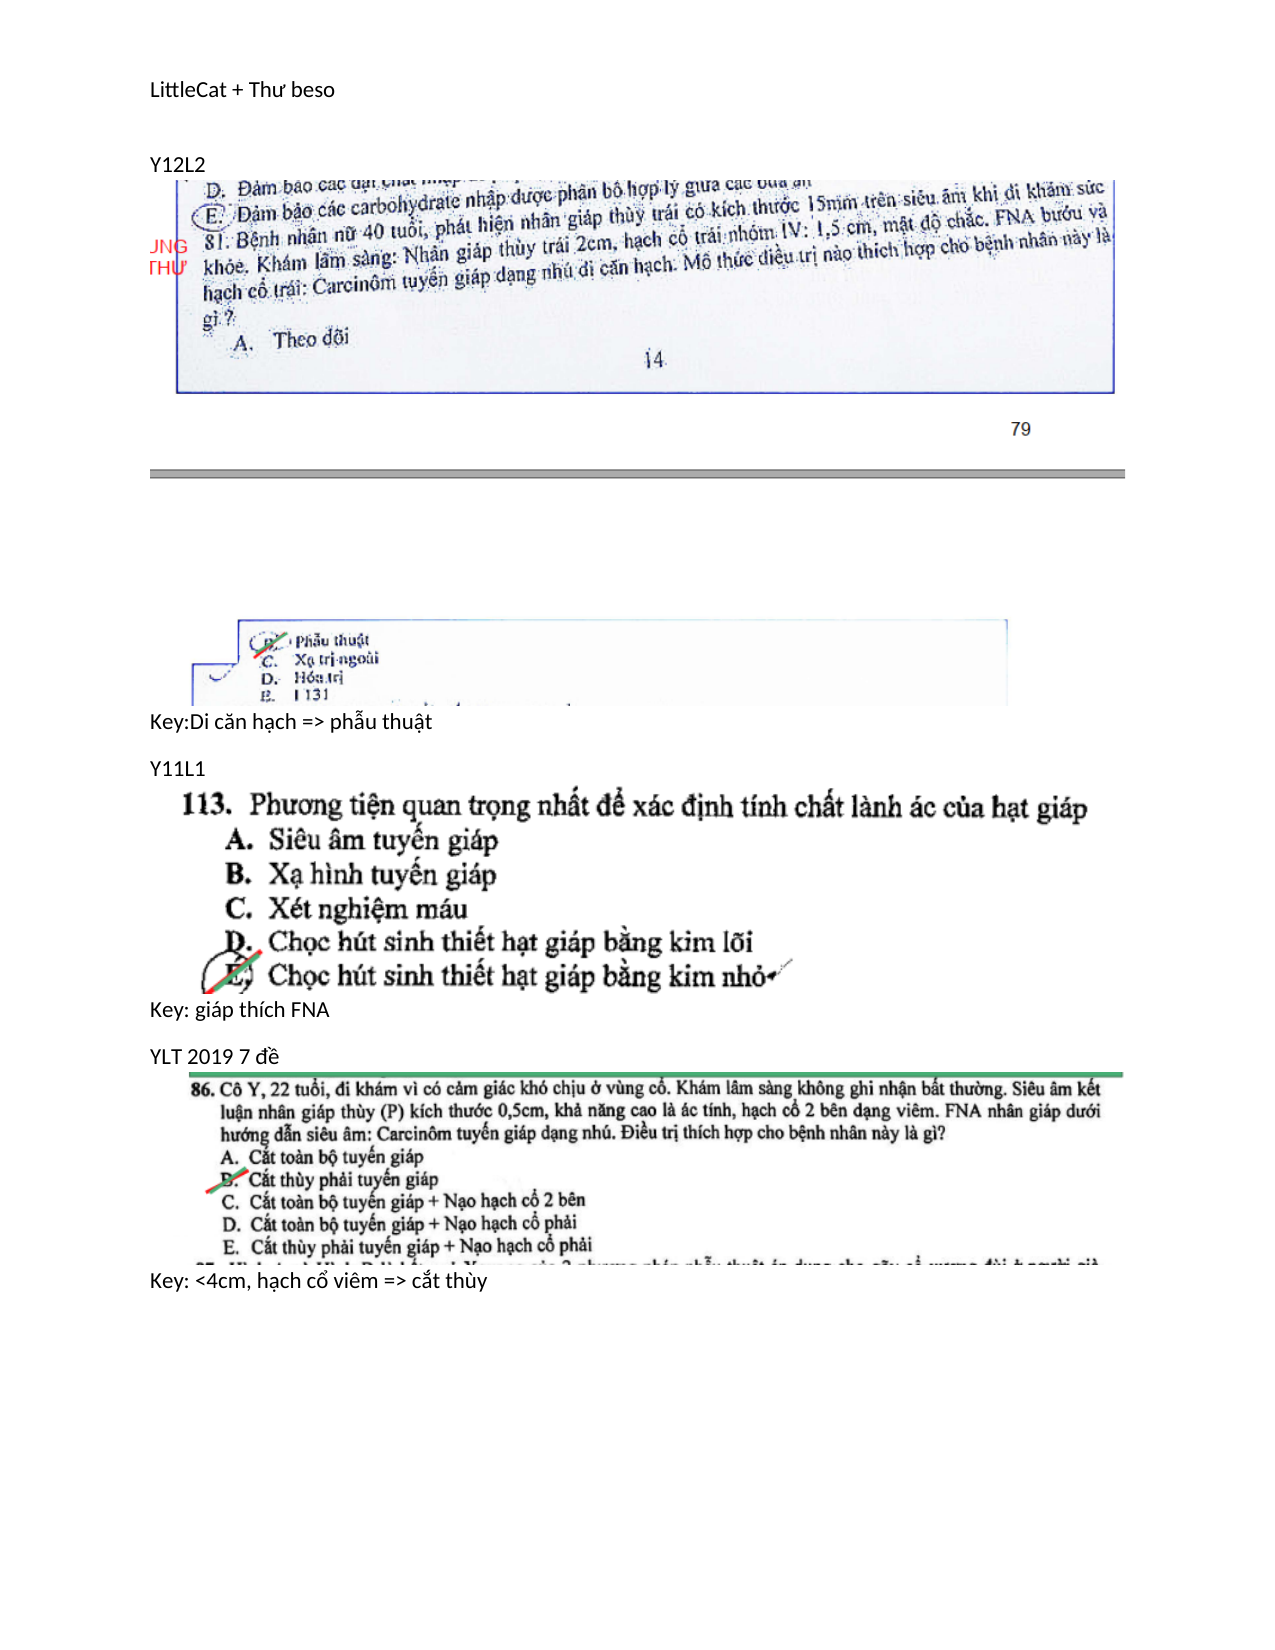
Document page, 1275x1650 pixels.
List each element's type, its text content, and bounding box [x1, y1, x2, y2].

text Y12L2Key:Di căn hạch => phẫu thuật [150, 150, 1125, 180]
text Y11L1Key: giáp thích FNA [150, 754, 1125, 784]
text YLT 2019 7 đềKey: <4cm, hạch cổ viêm => cắt thùy [150, 1265, 1125, 1294]
text Y11L1Key: giáp thích FNA [150, 994, 1125, 1023]
text Y12L2Key:Di căn hạch => phẫu thuật [150, 706, 1125, 736]
picture [150, 784, 1125, 994]
picture [150, 1072, 1125, 1265]
text YLT 2019 7 đềKey: <4cm, hạch cổ viêm => cắt thùy [150, 1042, 1125, 1072]
picture [150, 180, 1125, 706]
